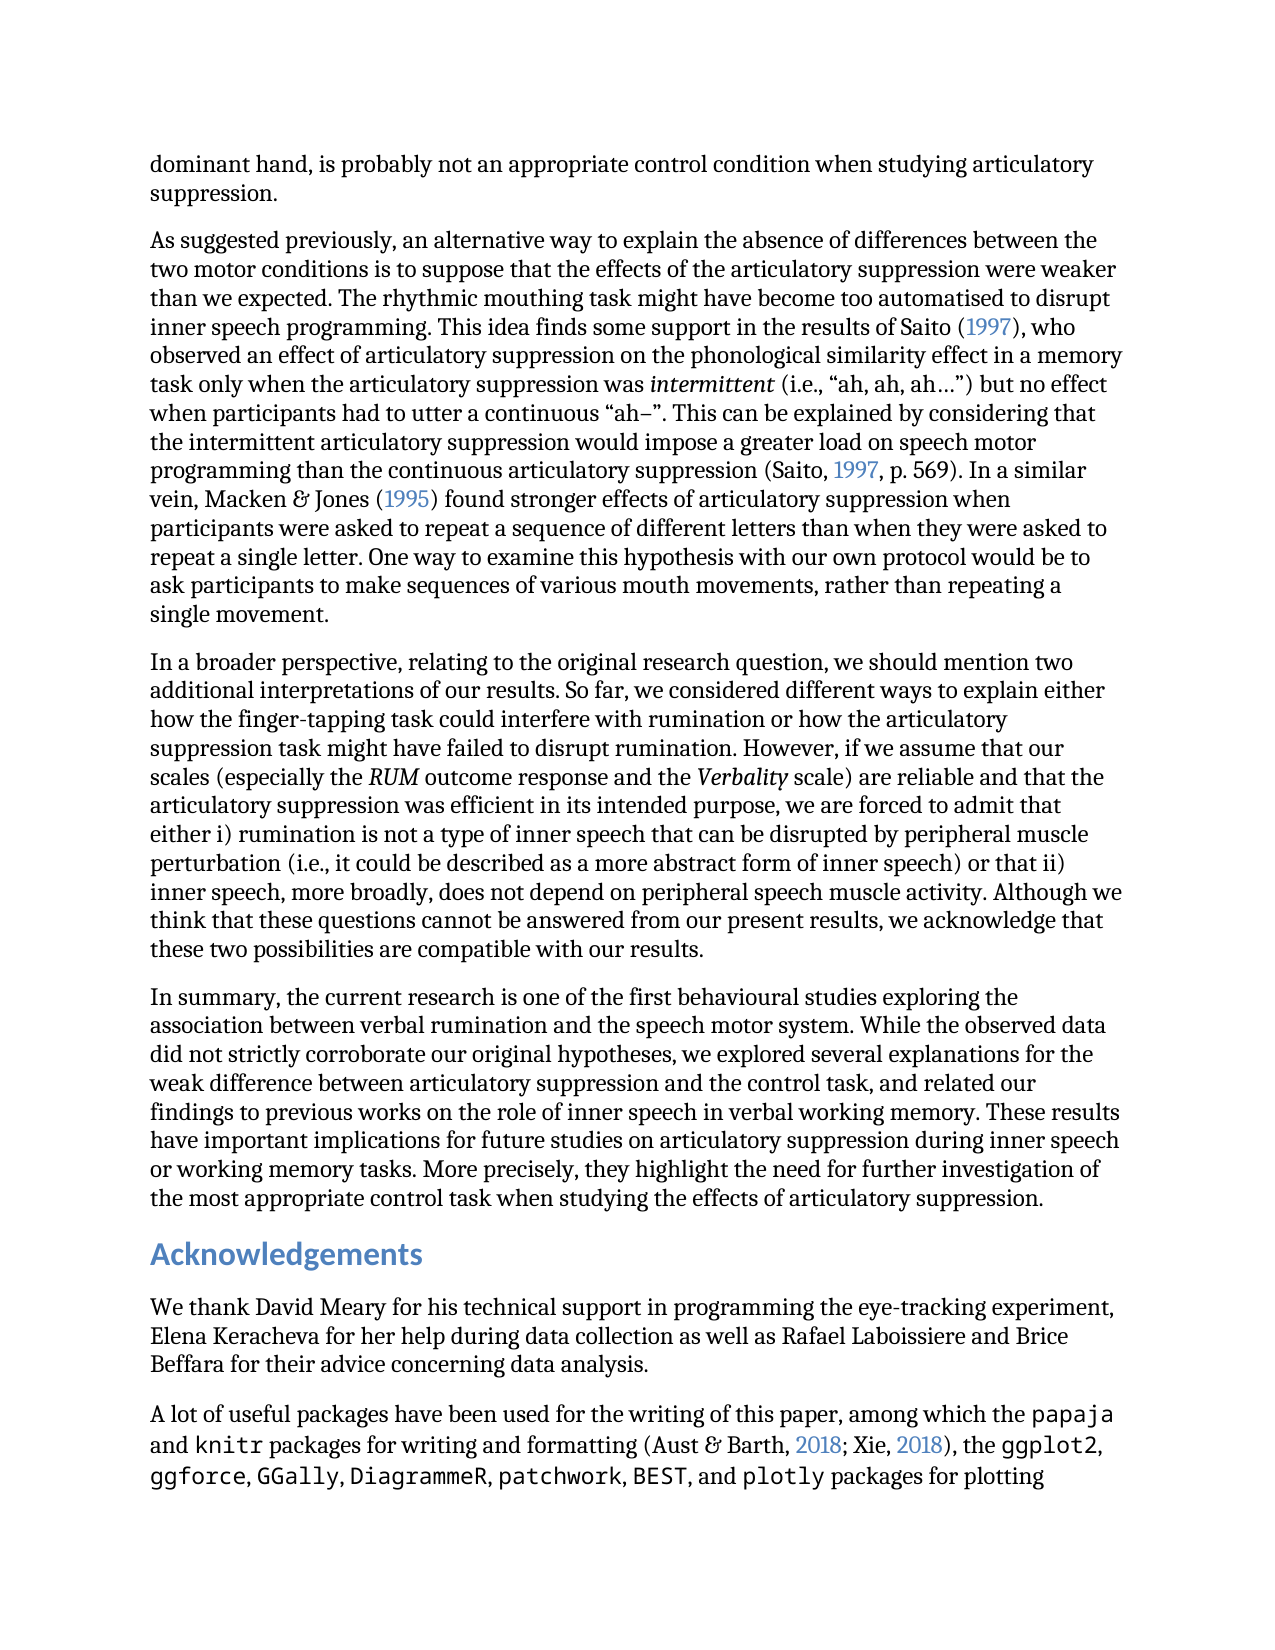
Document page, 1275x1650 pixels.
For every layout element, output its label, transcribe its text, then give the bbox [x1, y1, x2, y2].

text As suggested previously, an alternative way to explain the absence of differences between the two motor conditions is to suppose that the effects of the articulatory suppression were weaker than we expected. The rhythmic mouthing task might have become too automatised to disrupt inner speech programming. This idea finds some support in the results of Saito (1997), who observed an effect of articulatory suppression on the phonological similarity effect in a memory task only when the articulatory suppression was intermittent (i.e., “ah, ah, ah…”) but no effect when participants had to utter a continuous “ah–”. This can be explained by considering that the intermittent articulatory suppression would impose a greater load on speech motor programming than the continuous articulatory suppression (Saito, 1997, p. 569). In a similar vein, Macken & Jones (1995) found stronger effects of articulatory suppression when participants were asked to repeat a sequence of different letters than when they were asked to repeat a single letter. One way to examine this hypothesis with our own protocol would be to ask participants to make sequences of various mouth movements, rather than repeating a single movement. [150, 226, 1125, 629]
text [150, 150, 1125, 207]
subtitle Acknowledgements [150, 1233, 1125, 1274]
text In summary, the current research is one of the first behavioural studies exploring the association between verbal rumination and the speech motor system. While the observed data did not strictly corroborate our original hypotheses, we explored several explanations for the weak difference between articulatory suppression and the control task, and related our findings to previous works on the role of inner speech in verbal working memory. These results have important implications for future studies on articulatory suppression during inner speech or working memory tasks. More precisely, they highlight the need for further investigation of the most appropriate control task when studying the effects of articulatory suppression. [150, 982, 1125, 1212]
text In a broader perspective, relating to the original research question, we should mention two additional interpretations of our results. So far, we considered different ways to explain either how the finger-tapping task could interfere with rumination or how the articulatory suppression task might have failed to disrupt rumination. However, if we assume that our scales (especially the RUM outcome response and the Verbality scale) are reliable and that the articulatory suppression was efficient in its intended purpose, we are forced to admit that either i) rumination is not a type of inner speech that can be disrupted by peripheral muscle perturbation (i.e., it could be described as a more abstract form of inner speech) or that ii) inner speech, more broadly, does not depend on peripheral speech muscle activity. Although we think that these questions cannot be answered from our present results, we acknowledge that these two possibilities are compatible with our results. [150, 647, 1125, 964]
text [150, 1398, 1125, 1492]
text We thank David Meary for his technical support in programming the eye-tracking experiment, Elena Keracheva for her help during data collection as well as Rafael Laboissiere and Brice Beffara for their advice concerning data analysis. [150, 1293, 1125, 1379]
